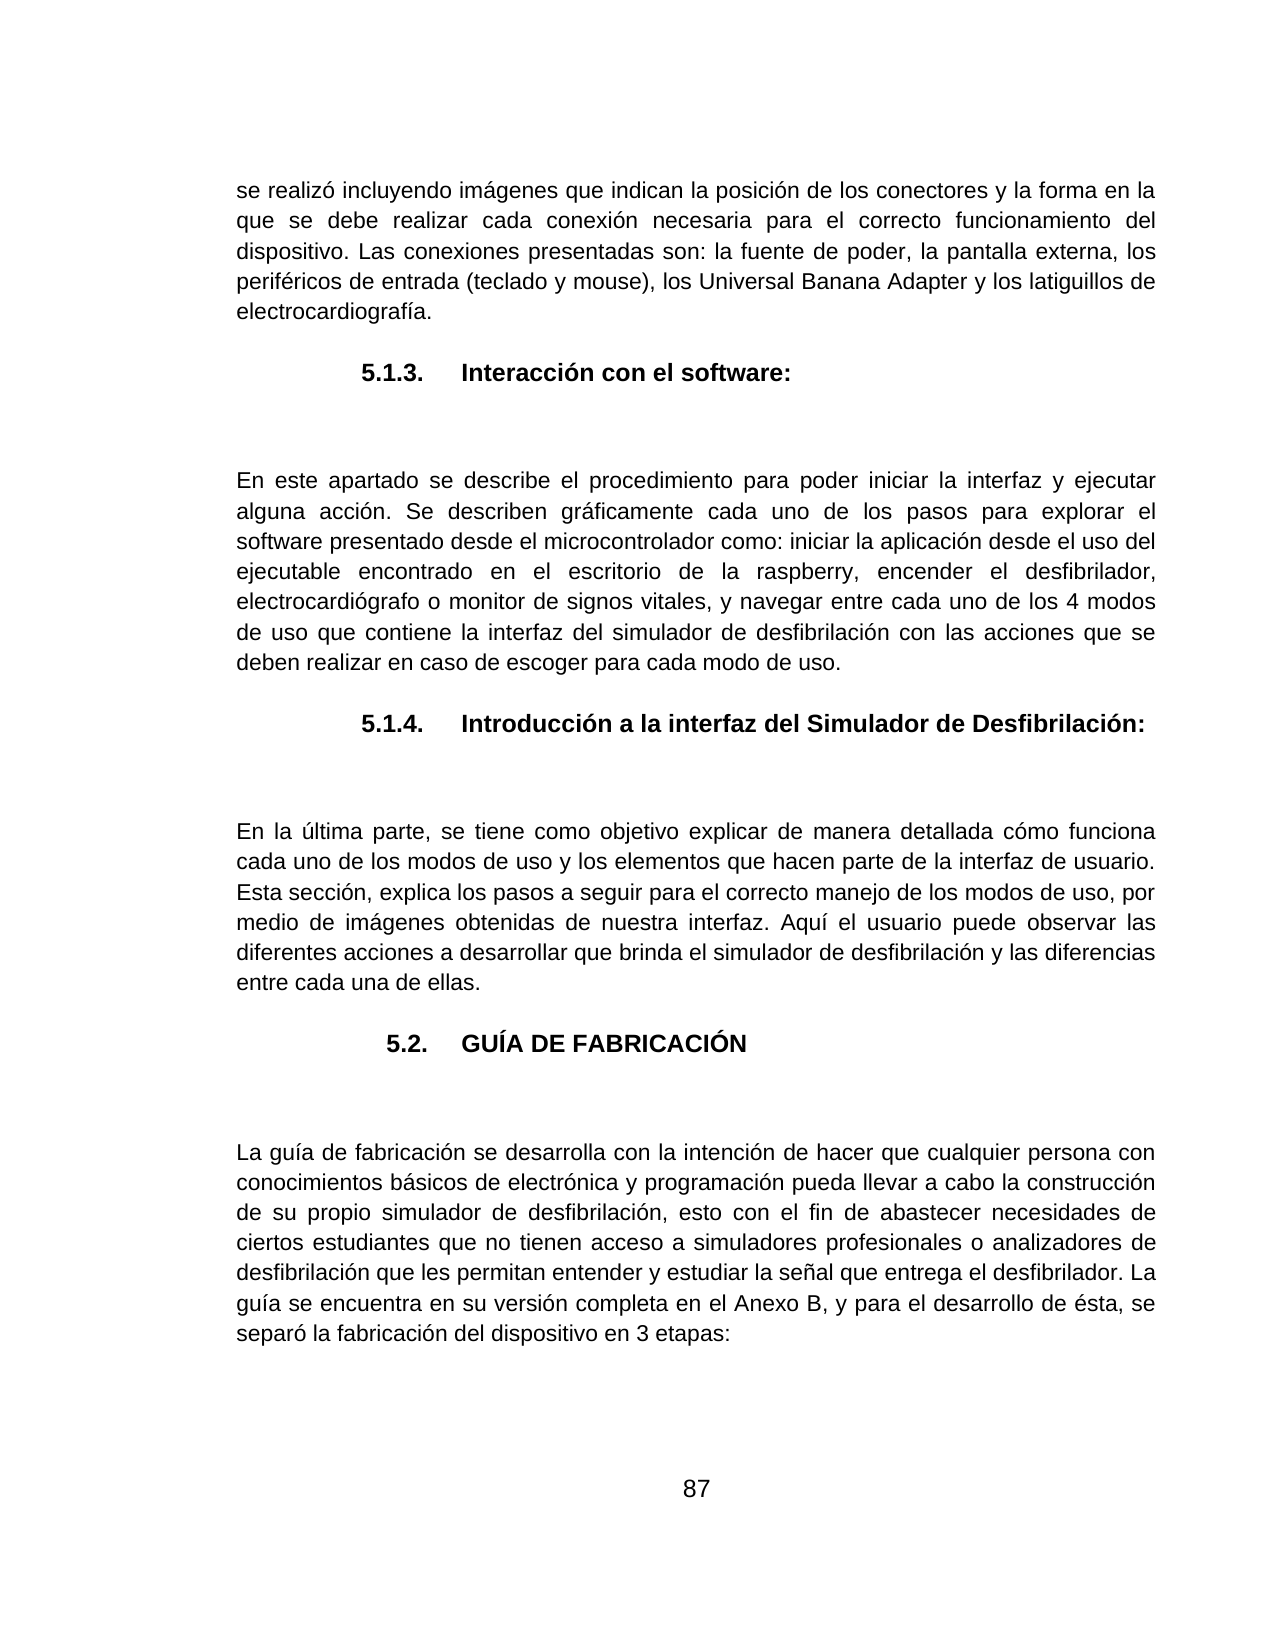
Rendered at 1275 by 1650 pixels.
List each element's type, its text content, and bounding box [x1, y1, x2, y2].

subtitle GUÍA DE FABRICACIÓN [386, 1029, 1157, 1058]
text En este apartado se describe el procedimiento para poder iniciar la interfaz y ejecutar alguna acción. Se describen gráficamente cada uno de los pasos para explorar el software presentado desde el microcontrolador como: iniciar la aplicación desde el uso del ejecutable encontrado en el escritorio de la raspberry, encender el desfibrilador, electrocardiógrafo o monitor de signos vitales, y navegar entre cada uno de los 4 modos de uso que contiene la interfaz del simulador de desfibrilación con las acciones que se deben realizar en caso de escoger para cada modo de uso. [236, 467, 1157, 675]
text La guía de fabricación se desarrolla con la intención de hacer que cualquier persona con conocimientos básicos de electrónica y programación pueda llevar a cabo la construcción de su propio simulador de desfibrilación, esto con el fin de abastecer necesidades de ciertos estudiantes que no tienen acceso a simuladores profesionales o analizadores de desfibrilación que les permitan entender y estudiar la señal que entrega el desfibrilador. La guía se encuentra en su versión completa en el Anexo B, y para el desarrollo de ésta, se separó la fabricación del dispositivo en 3 etapas: [236, 1138, 1157, 1346]
text En la última parte, se tiene como objetivo explicar de manera detallada cómo funciona cada uno de los modos de uso y los elementos que hacen parte de la interfaz de usuario. Esta sección, explica los pasos a seguir para el correcto manejo de los modos de uso, por medio de imágenes obtenidas de nuestra interfaz. Aquí el usuario puede observar las diferentes acciones a desarrollar que brinda el simulador de desfibrilación y las diferencias entre cada una de ellas. [236, 818, 1157, 995]
subtitle Interacción con el software: [424, 358, 1157, 387]
subtitle Introducción a la interfaz del Simulador de Desfibrilación: [424, 709, 1157, 738]
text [236, 177, 1157, 324]
